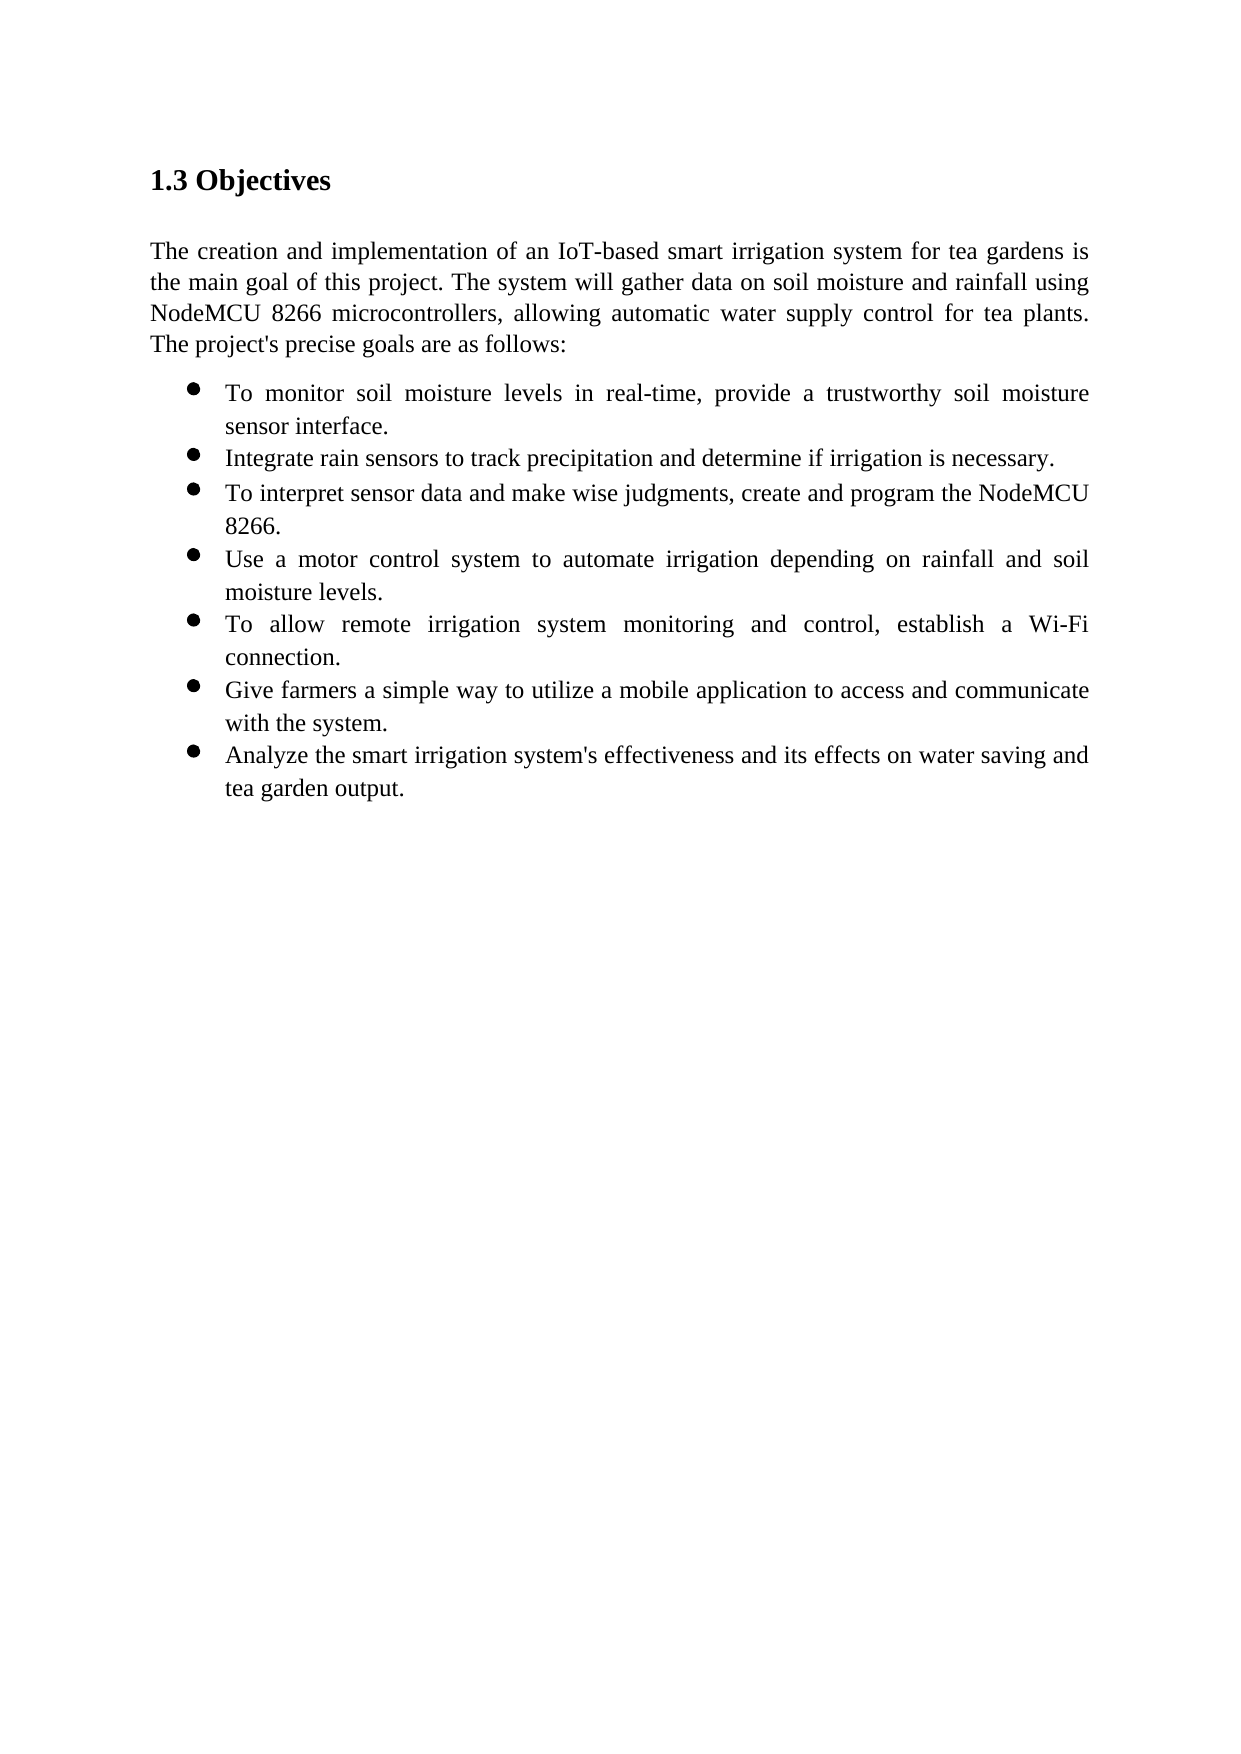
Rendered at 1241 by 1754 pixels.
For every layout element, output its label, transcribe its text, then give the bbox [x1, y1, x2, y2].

subtitle 1.3 Objectives [150, 162, 1090, 197]
text The creation and implementation of an IoT-based smart irrigation system for tea gardens is the main goal of this project. The system will gather data on soil moisture and rainfall using NodeMCU 8266 microcontrollers, allowing automatic water supply control for tea plants. The project's precise goals are as follows: [150, 236, 1090, 358]
list Give farmers a simple way to utilize a mobile application to access and communicate with the system. [187, 673, 1090, 737]
list Integrate rain sensors to track precipitation and determine if irrigation is necessary. [187, 442, 1090, 474]
list To allow remote irrigation system monitoring and control, establish a Wi-Fi connection. [187, 608, 1090, 671]
list To monitor soil moisture levels in real-time, provide a trustworthy soil moisture sensor interface. [187, 377, 1090, 440]
list Analyze the smart irrigation system's effectiveness and its effects on water saving and tea garden output. [187, 739, 1090, 802]
list To interpret sensor data and make wise judgments, create and program the NodeMCU 8266. [187, 477, 1090, 540]
list Use a motor control system to automate irrigation depending on rainfall and soil moisture levels. [187, 542, 1090, 606]
